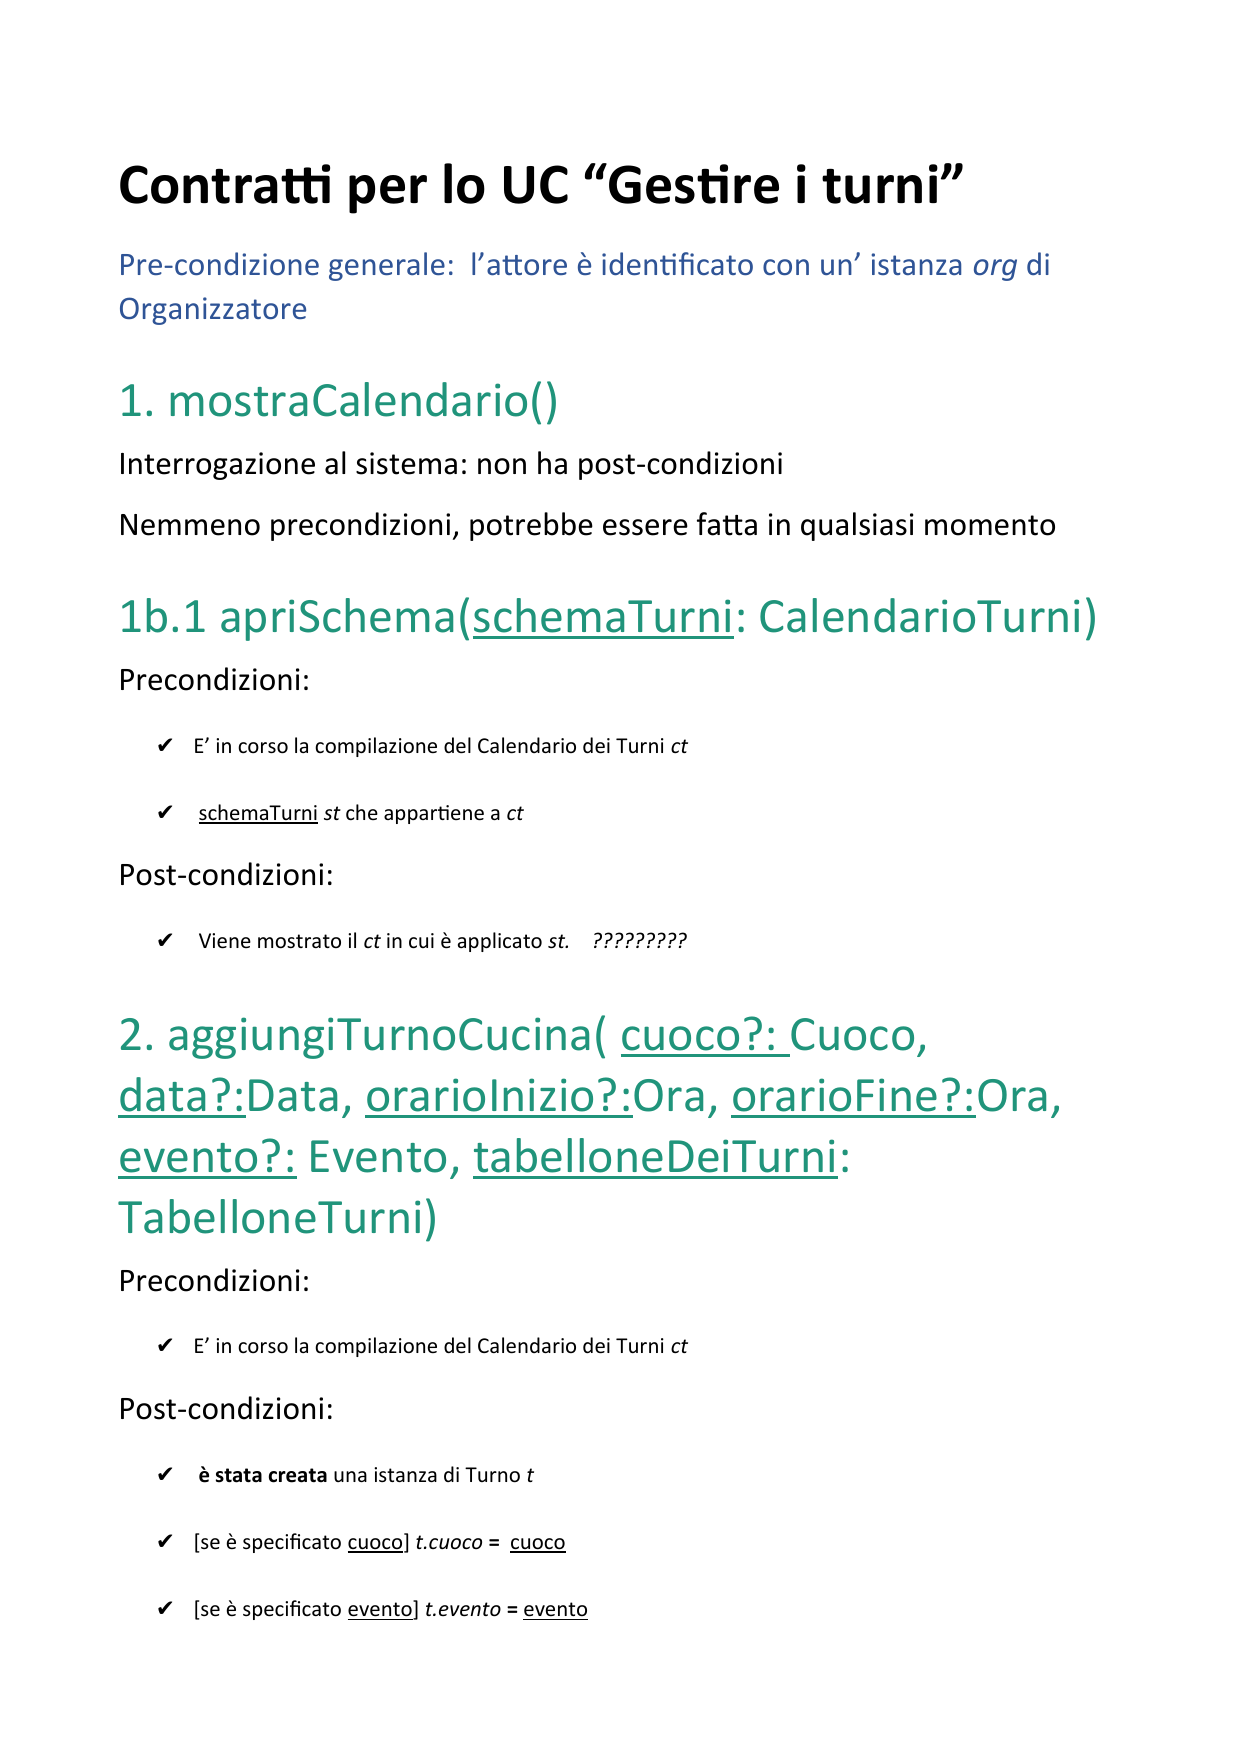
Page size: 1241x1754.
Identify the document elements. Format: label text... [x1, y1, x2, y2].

list [se è specificato evento] t.evento = evento [156, 1583, 1122, 1630]
text Contratti per lo UC “Gestire i turni” [118, 148, 1122, 219]
text 2. aggiungiTurnoCucina( cuoco?: Cuoco, data?:Data, orarioInizio?:Ora, orarioFine?:Ora, evento?: Evento, tabelloneDeiTurni: TabelloneTurni) [118, 1003, 1122, 1247]
text Precondizioni: [118, 658, 1122, 699]
text Pre-condizione generale: l’attore è identificato con un’ istanza org di Organizzatore [118, 244, 1122, 328]
list Viene mostrato il ct in cui è applicato st. ????????? [156, 914, 1122, 961]
list E’ in corso la compilazione del Calendario dei Turni ct [156, 1320, 1122, 1367]
text 1. mostraCalendario() [118, 369, 1122, 430]
list è stata creata una istanza di Turno t [156, 1448, 1122, 1495]
list E’ in corso la compilazione del Calendario dei Turni ct [156, 719, 1122, 766]
text Interrogazione al sistema: non ha post-condizioni [118, 443, 1122, 483]
text Post-condizioni: [118, 1387, 1122, 1428]
text Precondizioni: [118, 1259, 1122, 1300]
text 1b.1 apriSchema(schemaTurni: CalendarioTurni) [118, 585, 1122, 646]
text Post-condizioni: [118, 854, 1122, 894]
list schemaTurni st che appartiene a ct [156, 786, 1122, 833]
list [se è specificato cuoco] t.cuoco = cuoco [156, 1515, 1122, 1562]
text Nemmeno precondizioni, potrebbe essere fatta in qualsiasi momento [118, 503, 1122, 544]
